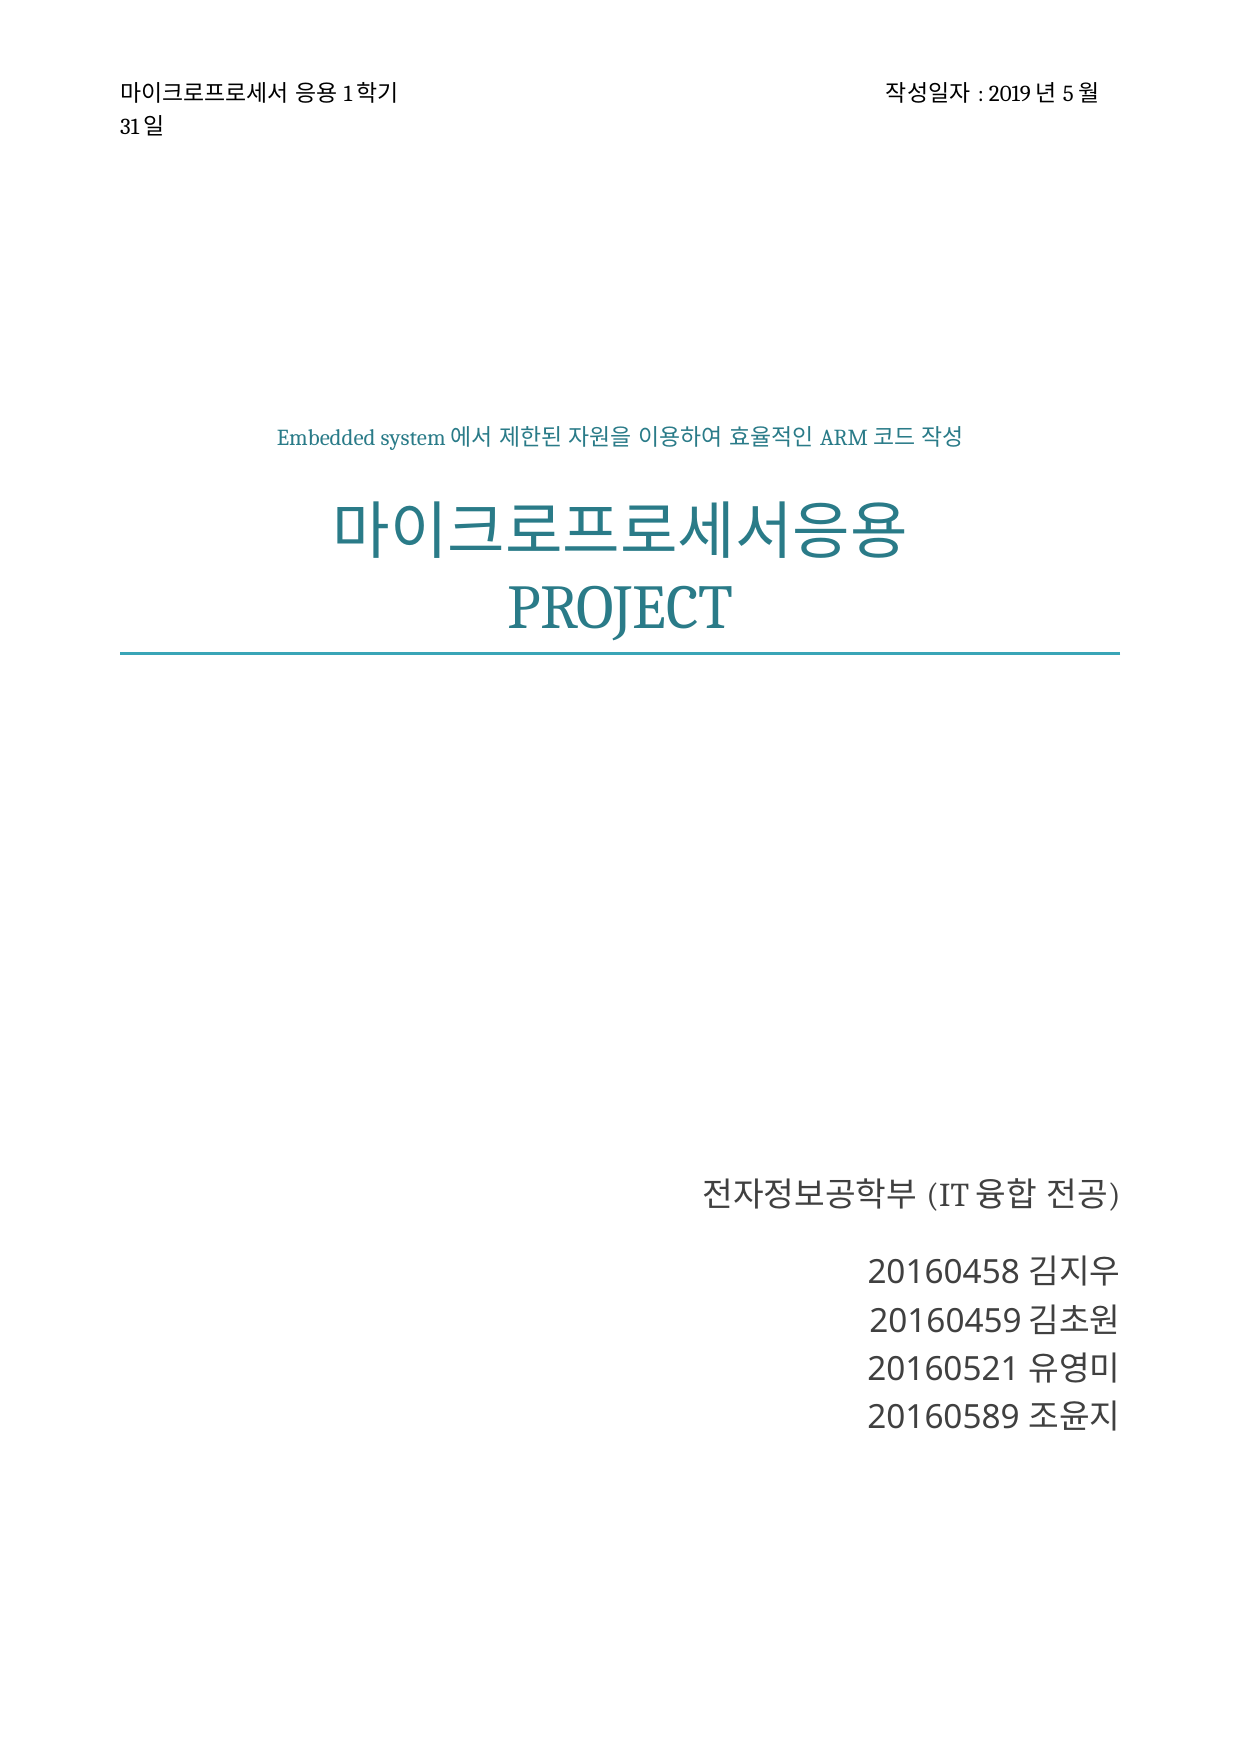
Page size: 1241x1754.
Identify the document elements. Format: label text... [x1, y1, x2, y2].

text Embedded system에서 제한된 자원을 이용하여 효율적인 ARM 코드 작성 [120, 419, 1120, 452]
text 20160521 유영미 [120, 1342, 1120, 1390]
text 20160459김초원 [120, 1293, 1120, 1342]
text 20160458 김지우 [120, 1245, 1120, 1293]
title PROJECT [120, 572, 1120, 652]
title 마이크로프로세서응용 [120, 481, 1120, 572]
text 전자정보공학부 (IT융합 전공) [120, 1167, 1120, 1216]
text 20160589 조윤지 [120, 1390, 1120, 1439]
